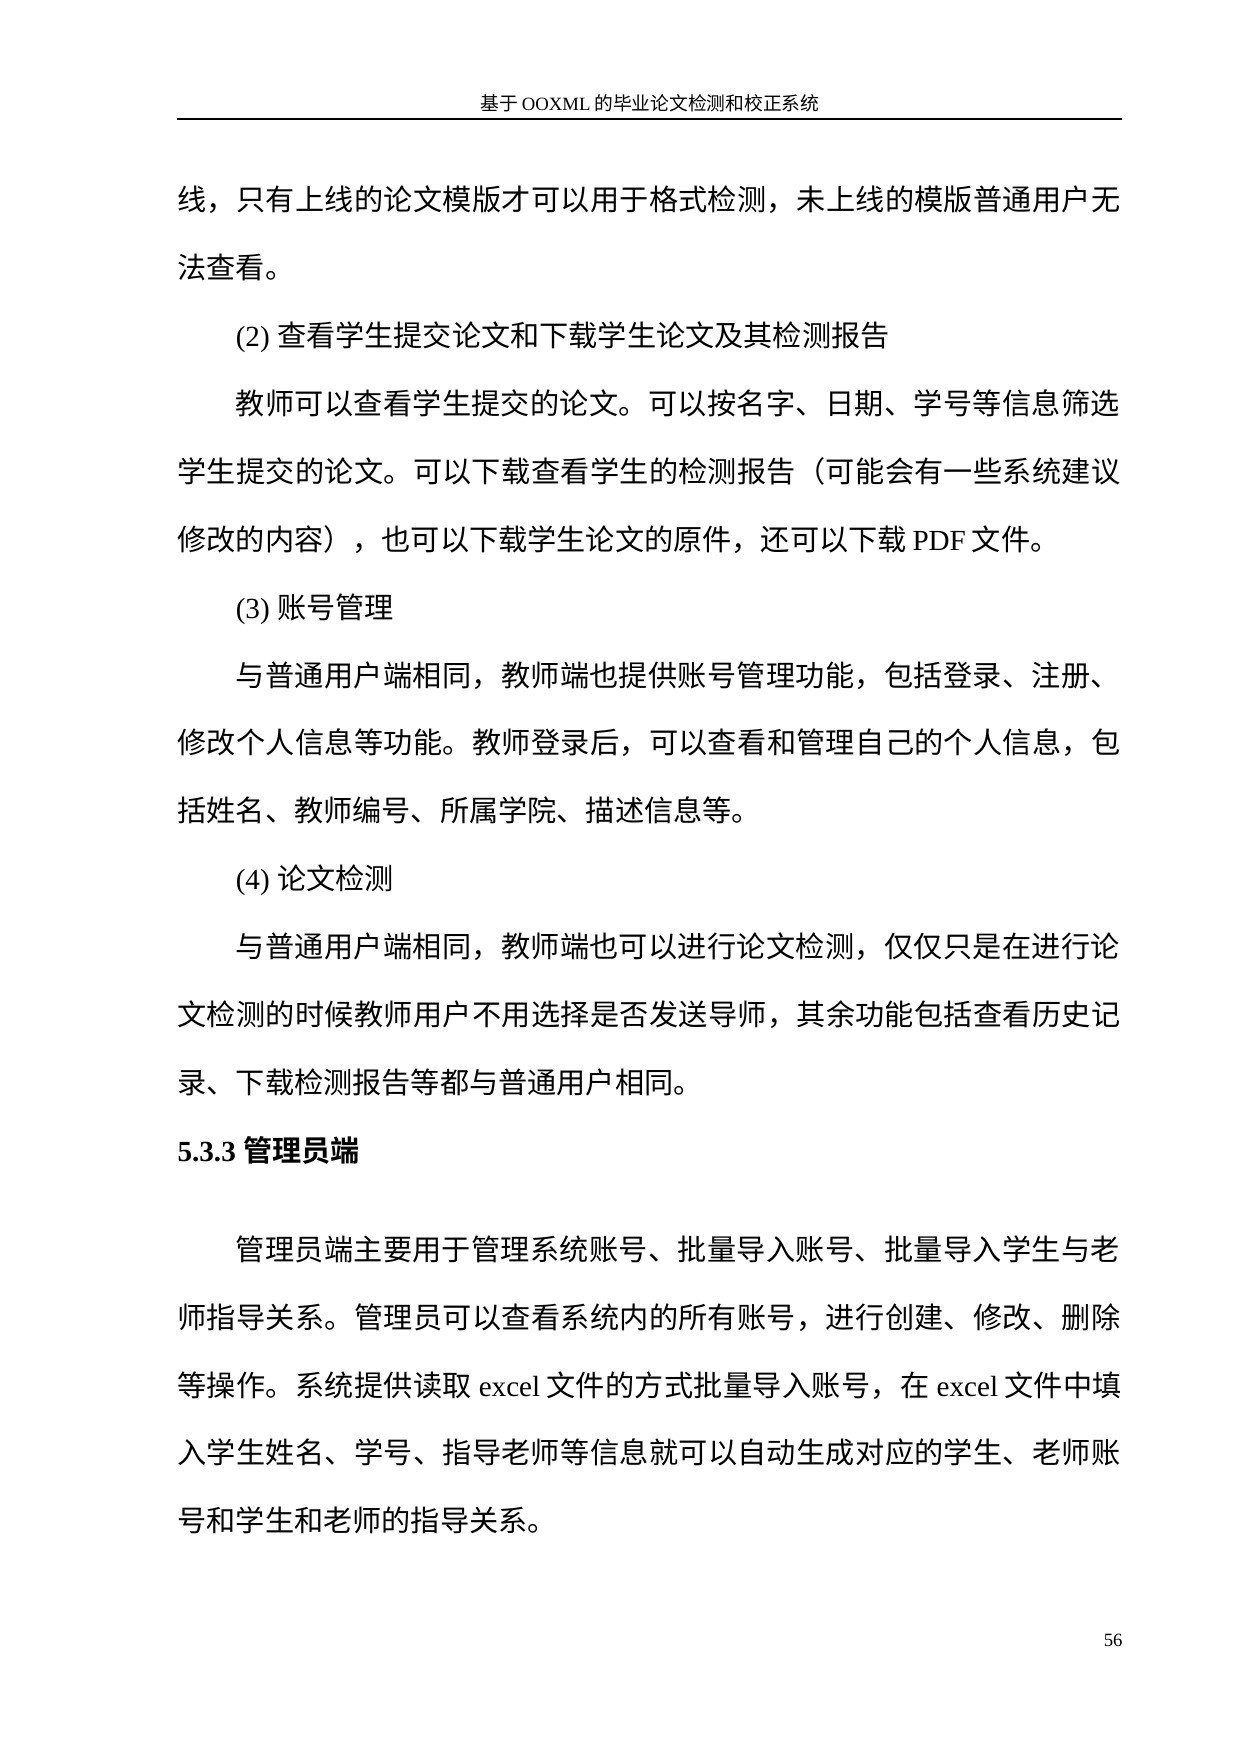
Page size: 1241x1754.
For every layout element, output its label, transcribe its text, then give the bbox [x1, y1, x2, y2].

text 管理员端主要用于管理系统账号、批量导入账号、批量导入学生与老师指导关系。管理员可以查看系统内的所有账号，进行创建、修改、删除等操作。系统提供读取excel文件的方式批量导入账号，在excel文件中填入学生姓名、学号、指导老师等信息就可以自动生成对应的学生、老师账号和学生和老师的指导关系。 [177, 1213, 1122, 1553]
list 账号管理 [177, 571, 1122, 639]
text 与普通用户端相同，教师端也可以进行论文检测，仅仅只是在进行论文检测的时候教师用户不用选择是否发送导师，其余功能包括查看历史记录、下载检测报告等都与普通用户相同。 [177, 911, 1122, 1115]
text 与普通用户端相同，教师端也提供账号管理功能，包括登录、注册、修改个人信息等功能。教师登录后，可以查看和管理自己的个人信息，包括姓名、教师编号、所属学院、描述信息等。 [177, 639, 1122, 843]
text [177, 164, 1122, 300]
list 查看学生提交论文和下载学生论文及其检测报告 [177, 300, 1122, 368]
subtitle 管理员端 [177, 1115, 1122, 1183]
text 教师可以查看学生提交的论文。可以按名字、日期、学号等信息筛选学生提交的论文。可以下载查看学生的检测报告（可能会有一些系统建议修改的内容），也可以下载学生论文的原件，还可以下载PDF文件。 [177, 368, 1122, 571]
list 论文检测 [177, 843, 1122, 911]
